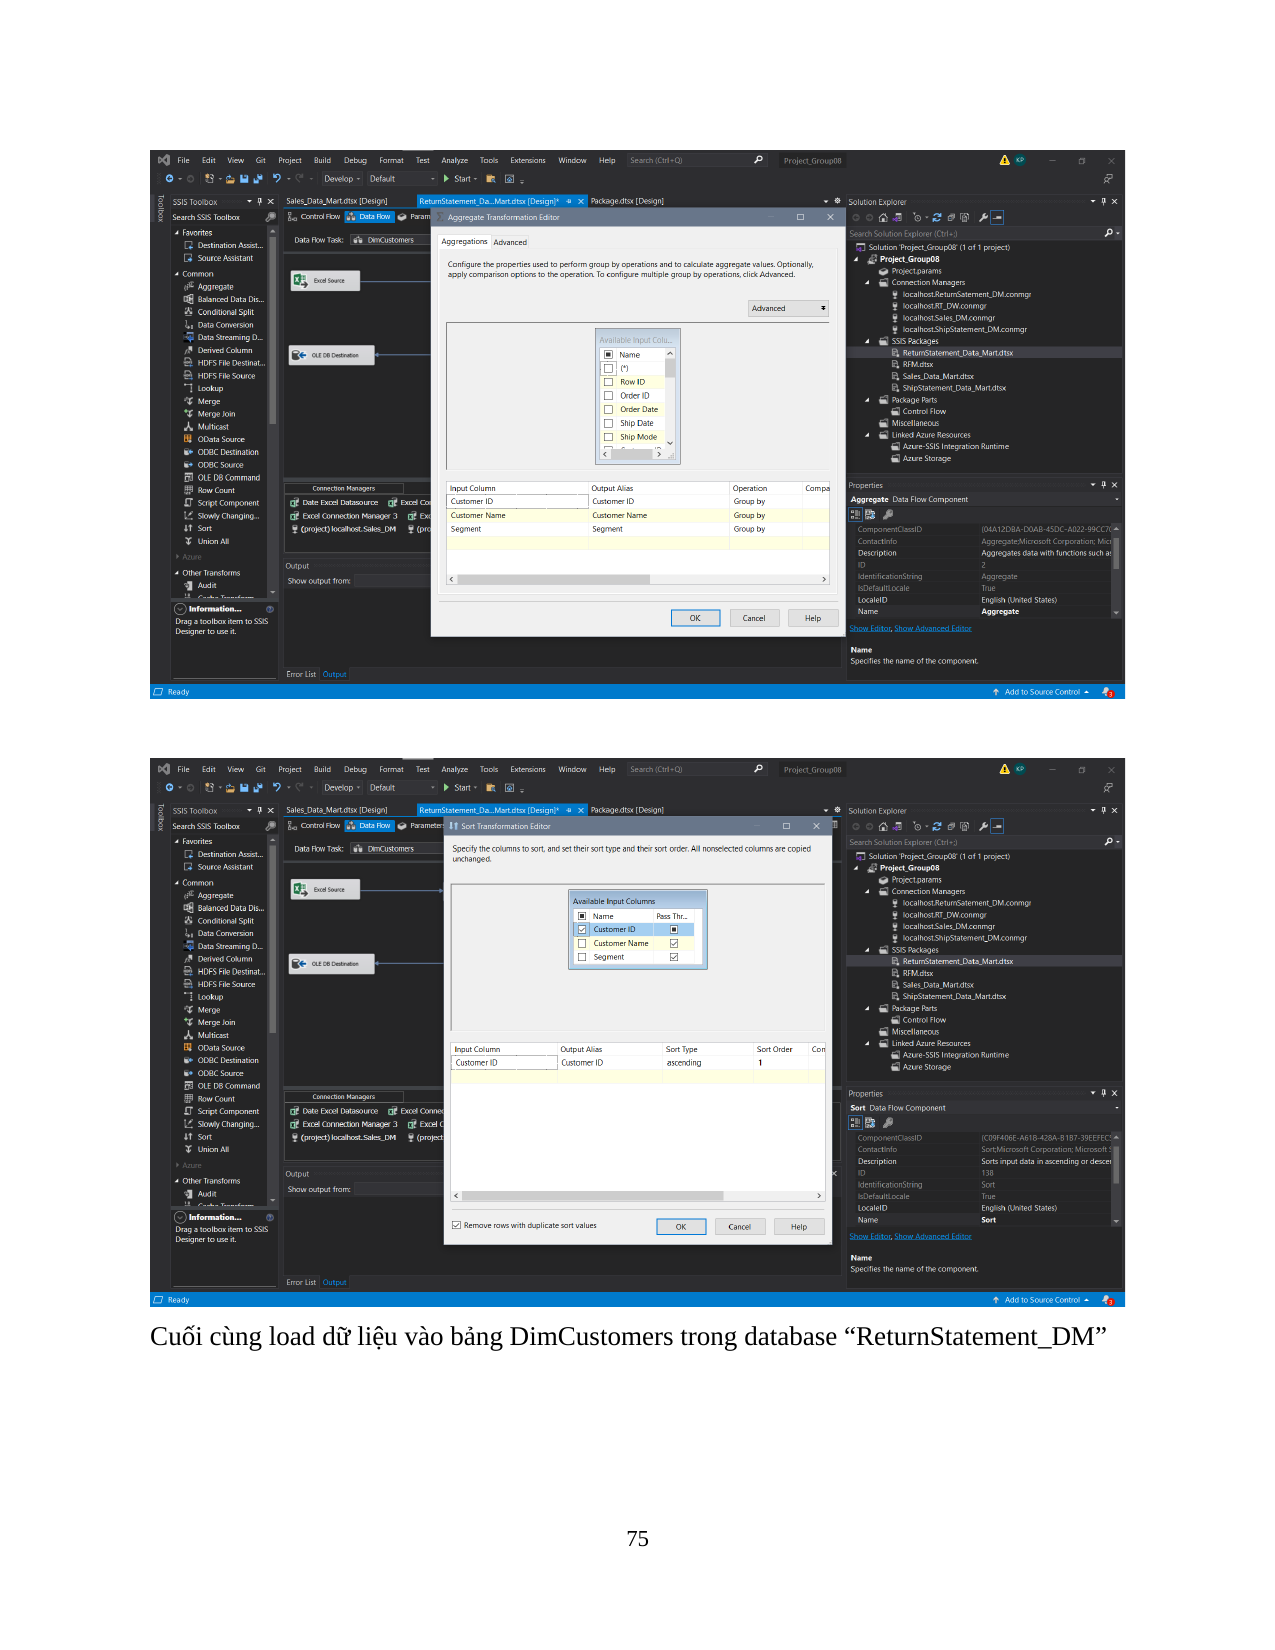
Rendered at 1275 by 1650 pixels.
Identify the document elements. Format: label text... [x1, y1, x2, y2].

picture [150, 150, 1125, 699]
text Cuối cùng load dữ liệu vào bảng DimCustomers trong database “ReturnStatement_DM” [150, 1320, 1125, 1351]
picture [150, 758, 1125, 1307]
